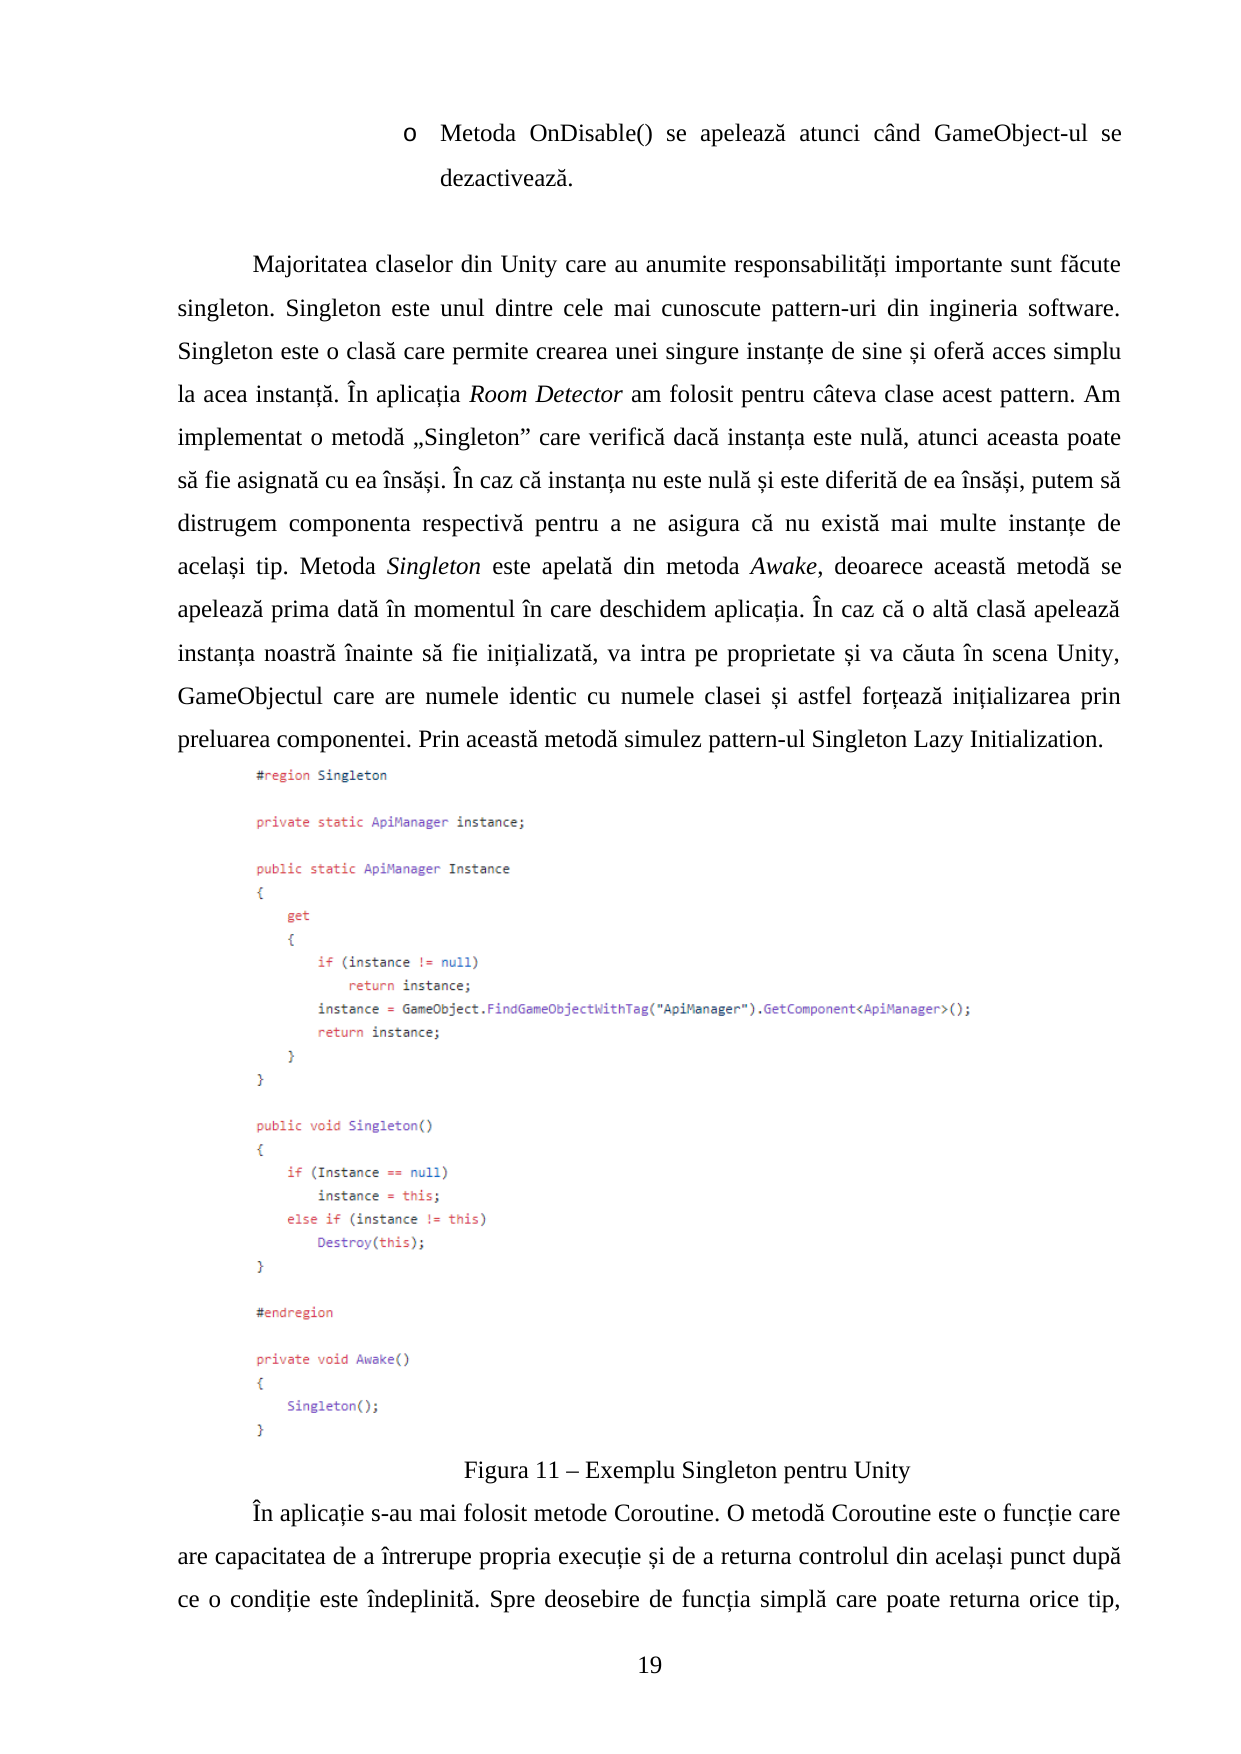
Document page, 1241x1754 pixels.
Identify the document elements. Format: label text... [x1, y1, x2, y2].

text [177, 1498, 1122, 1613]
list Metoda OnDisable() se apelează atunci când GameObject-ul se dezactivează. [402, 118, 1122, 192]
text Majoritatea claselor din Unity care au anumite responsabilități importante sunt făcute singleton. Singleton este unul dintre cele mai cunoscute pattern-uri din ingineria software. Singleton este o clasă care permite crearea unei singure instanțe de sine și oferă acces simplu la acea instanță. În aplicația Room Detector am folosit pentru câteva clase acest pattern. Am implementat o metodă „Singleton” care verifică dacă instanța este nulă, atunci aceasta poate să fie asignată cu ea însăși. În caz că instanța nu este nulă și este diferită de ea însăși, putem să distrugem componenta respectivă pentru a ne asigura că nu există mai multe instanțe de același tip. Metoda Singleton este apelată din metoda Awake, deoarece această metodă se apelează prima dată în momentul în care deschidem aplicația. În caz că o altă clasă apelează instanța noastră înainte să fie inițializată, va intra pe proprietate și va căuta în scena Unity, GameObjectul care are numele identic cu numele clasei și astfel forțează inițializarea prin preluarea componentei. Prin această metodă simulez pattern-ul Singleton Lazy Initialization. [177, 249, 1122, 753]
picture [252, 767, 972, 1441]
text Figura 11 – Exemplu Singleton pentru Unity [177, 1455, 1122, 1483]
